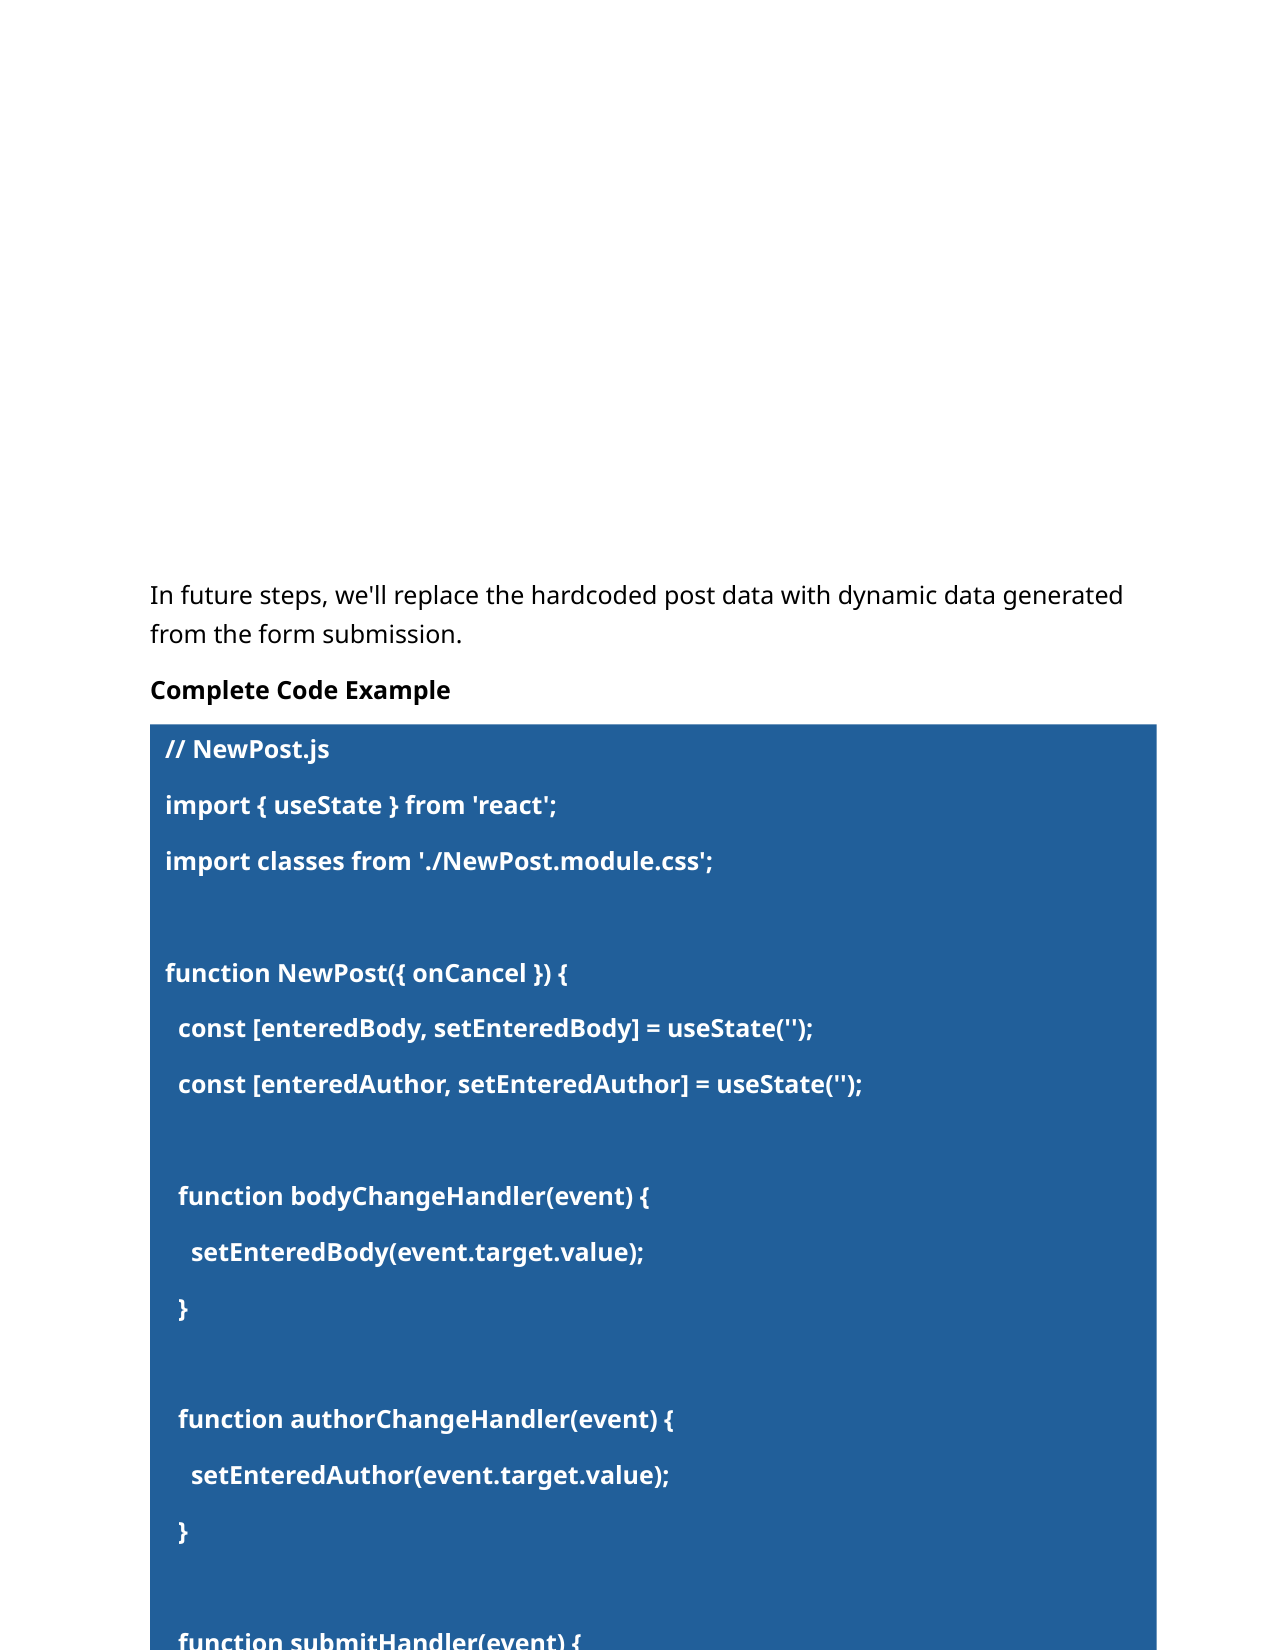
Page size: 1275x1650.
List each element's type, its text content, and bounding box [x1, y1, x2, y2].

text Complete Code Example [150, 672, 1125, 707]
text In future steps, we'll replace the hardcoded post data with dynamic data generated from the form submission. [150, 577, 1125, 651]
